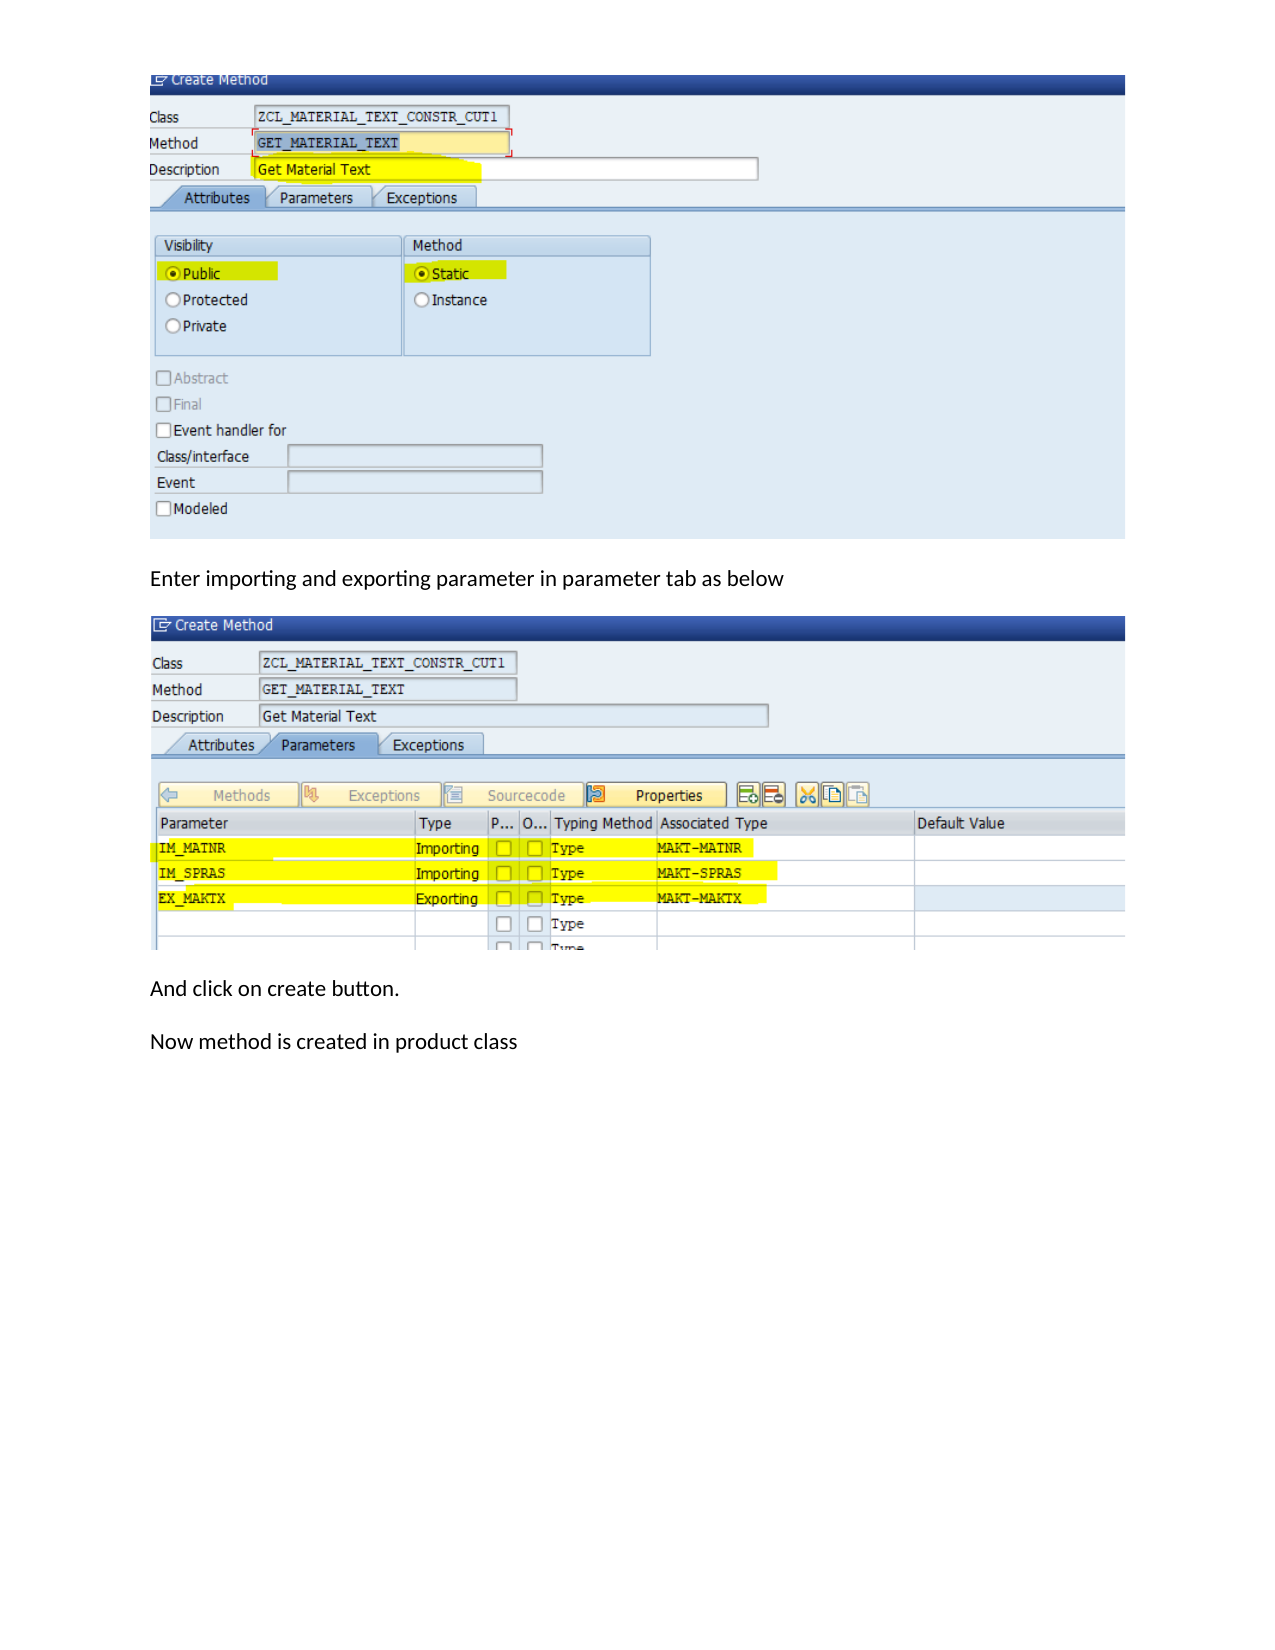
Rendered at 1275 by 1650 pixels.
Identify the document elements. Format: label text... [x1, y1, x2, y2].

text And click on create button. [150, 974, 1125, 1002]
text Enter importing and exporting parameter in parameter tab as below [150, 564, 1125, 592]
text Now method is created in product class [150, 1027, 1125, 1056]
picture [150, 75, 1125, 539]
picture [150, 616, 1125, 950]
